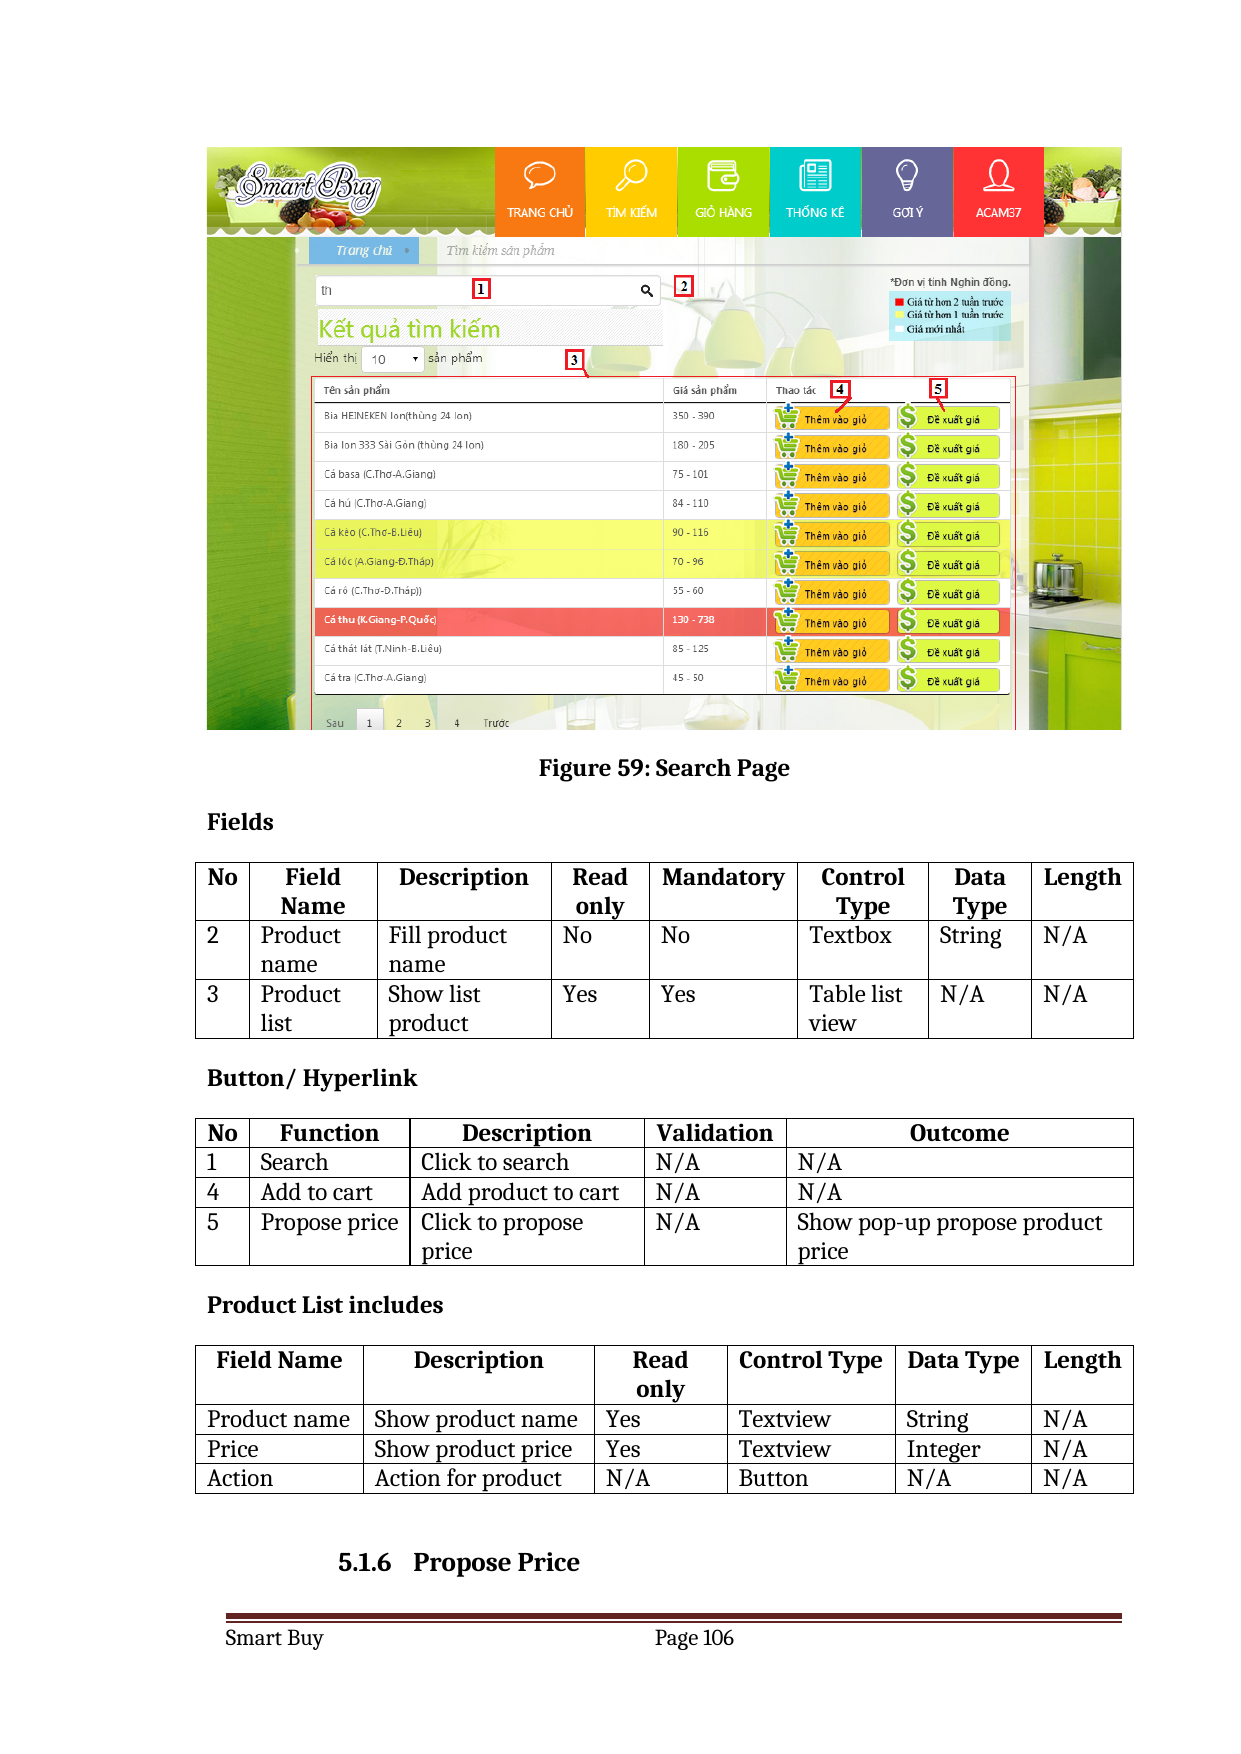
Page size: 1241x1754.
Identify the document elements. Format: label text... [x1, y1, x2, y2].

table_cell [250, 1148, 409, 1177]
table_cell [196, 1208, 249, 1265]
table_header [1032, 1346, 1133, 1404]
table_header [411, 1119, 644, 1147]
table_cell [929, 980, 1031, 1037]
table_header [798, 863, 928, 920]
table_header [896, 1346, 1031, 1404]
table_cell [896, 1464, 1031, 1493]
subtitle Propose Price [338, 1547, 1122, 1578]
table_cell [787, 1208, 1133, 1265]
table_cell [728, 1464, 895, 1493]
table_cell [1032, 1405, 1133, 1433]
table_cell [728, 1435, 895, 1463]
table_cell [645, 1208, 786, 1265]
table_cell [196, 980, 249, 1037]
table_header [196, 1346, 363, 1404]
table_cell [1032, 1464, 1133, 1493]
text Button/ Hyperlink [207, 1063, 1122, 1092]
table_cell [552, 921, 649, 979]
text Fields [207, 808, 1122, 837]
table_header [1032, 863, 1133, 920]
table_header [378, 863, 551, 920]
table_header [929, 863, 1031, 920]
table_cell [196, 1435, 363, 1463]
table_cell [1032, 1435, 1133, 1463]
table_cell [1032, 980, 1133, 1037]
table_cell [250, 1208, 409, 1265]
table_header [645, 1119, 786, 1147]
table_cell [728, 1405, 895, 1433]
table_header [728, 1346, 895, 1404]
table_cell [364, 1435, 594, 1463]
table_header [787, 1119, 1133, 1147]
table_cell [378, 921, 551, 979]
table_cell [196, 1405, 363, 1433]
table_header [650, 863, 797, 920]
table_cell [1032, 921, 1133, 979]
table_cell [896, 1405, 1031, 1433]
text Figure 59: Search Page [207, 754, 1122, 783]
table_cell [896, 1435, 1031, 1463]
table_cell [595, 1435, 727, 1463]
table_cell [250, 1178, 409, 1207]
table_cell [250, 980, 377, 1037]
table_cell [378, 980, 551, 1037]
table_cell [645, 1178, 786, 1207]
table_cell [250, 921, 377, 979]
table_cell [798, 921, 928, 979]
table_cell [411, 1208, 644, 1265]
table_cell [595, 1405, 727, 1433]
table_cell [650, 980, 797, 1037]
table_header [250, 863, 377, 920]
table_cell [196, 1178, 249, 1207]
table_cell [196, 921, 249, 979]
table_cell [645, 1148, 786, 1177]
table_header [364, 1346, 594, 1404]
text Product List includes [207, 1291, 1122, 1320]
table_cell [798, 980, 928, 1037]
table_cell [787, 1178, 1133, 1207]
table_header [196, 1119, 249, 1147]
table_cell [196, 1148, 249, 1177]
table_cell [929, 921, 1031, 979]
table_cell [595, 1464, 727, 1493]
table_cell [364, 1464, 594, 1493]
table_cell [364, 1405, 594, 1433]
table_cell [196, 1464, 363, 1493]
picture [206, 147, 1123, 730]
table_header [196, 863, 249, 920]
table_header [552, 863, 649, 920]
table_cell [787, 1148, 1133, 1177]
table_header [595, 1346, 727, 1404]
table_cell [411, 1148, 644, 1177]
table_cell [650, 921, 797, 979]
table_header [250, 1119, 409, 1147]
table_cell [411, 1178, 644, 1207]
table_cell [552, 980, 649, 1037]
